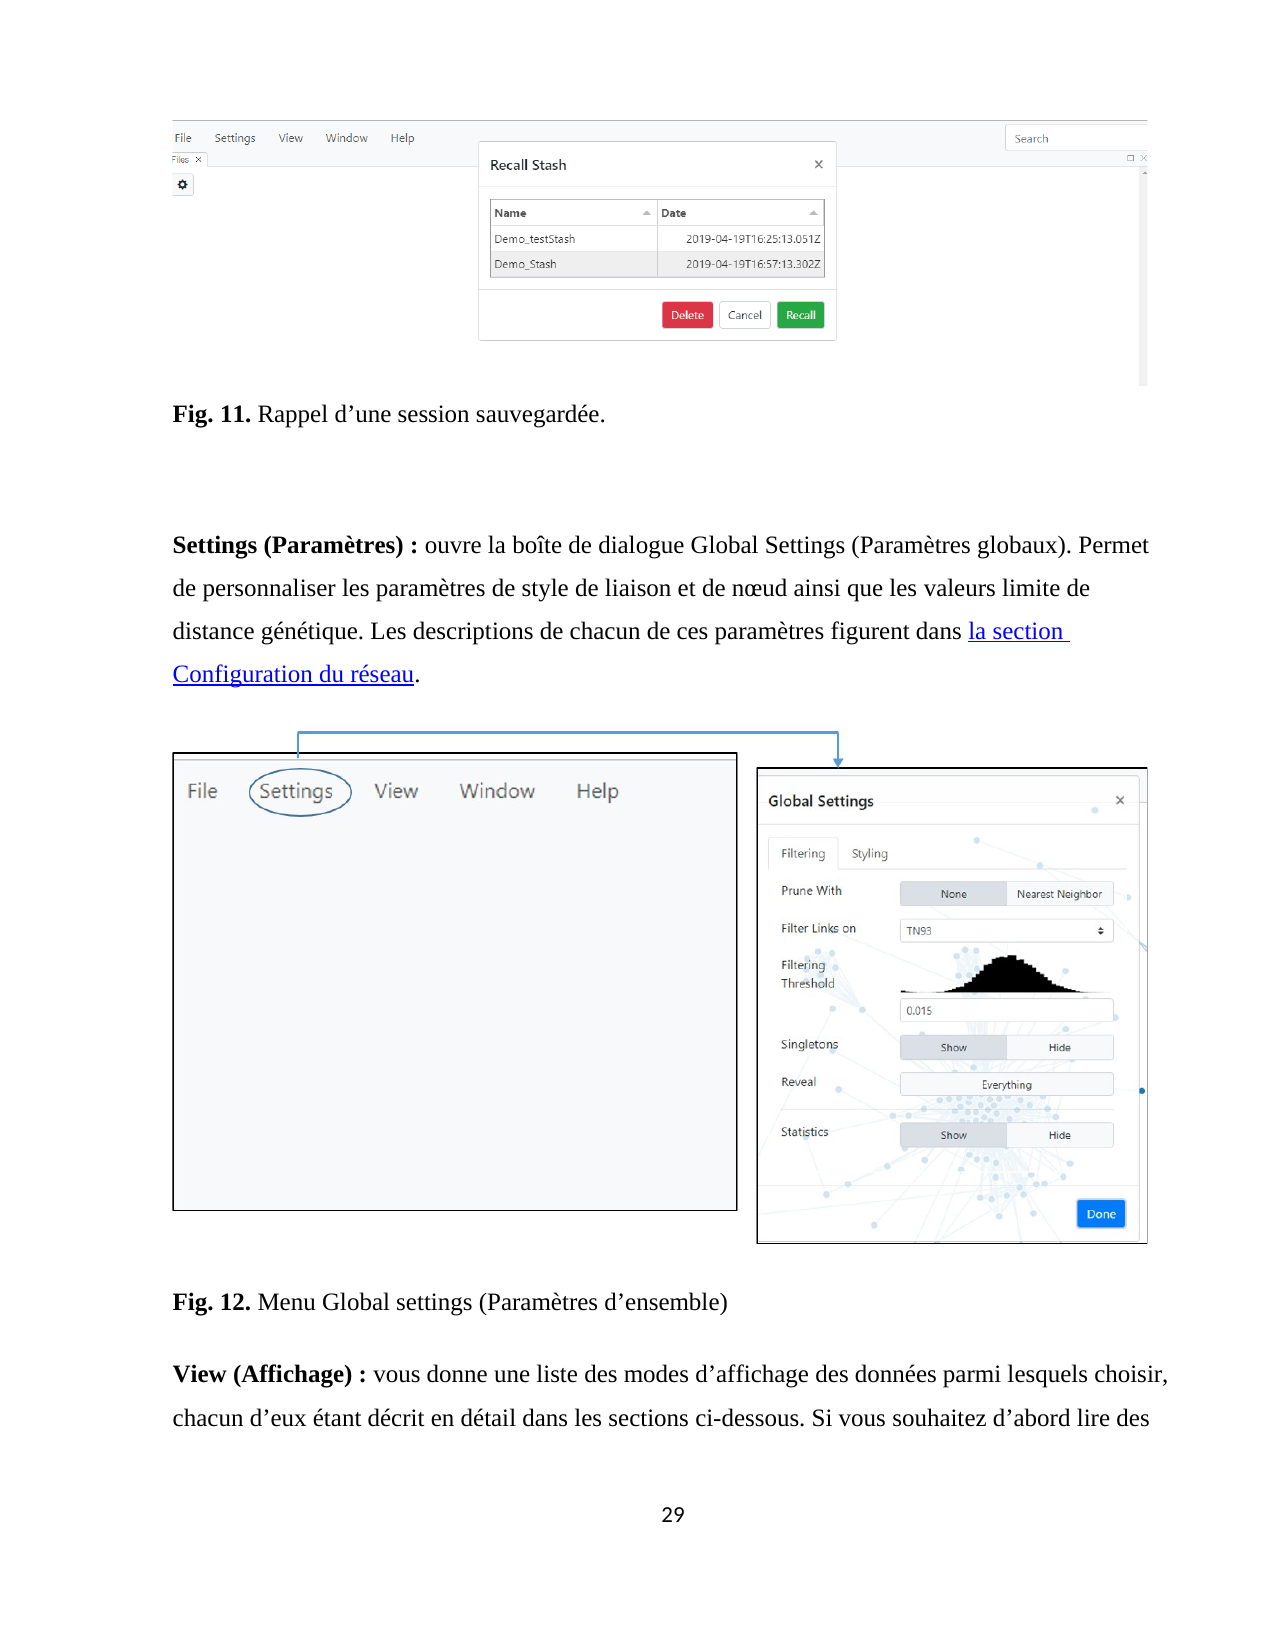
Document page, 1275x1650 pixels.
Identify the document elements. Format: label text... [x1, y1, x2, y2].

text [172, 1359, 1173, 1431]
text Settings (Paramètres) : ouvre la boîte de dialogue Global Settings (Paramètres globaux). Permet de personnaliser les paramètres de style de liaison et de nœud ainsi que les valeurs limite de distance génétique. Les descriptions de chacun de ces paramètres figurent dans la section Configuration du réseau. [172, 530, 1173, 688]
picture [172, 731, 1148, 1244]
text Fig. 12. Menu Global settings (Paramètres d’ensemble) [172, 1287, 1173, 1316]
picture [172, 117, 1148, 386]
